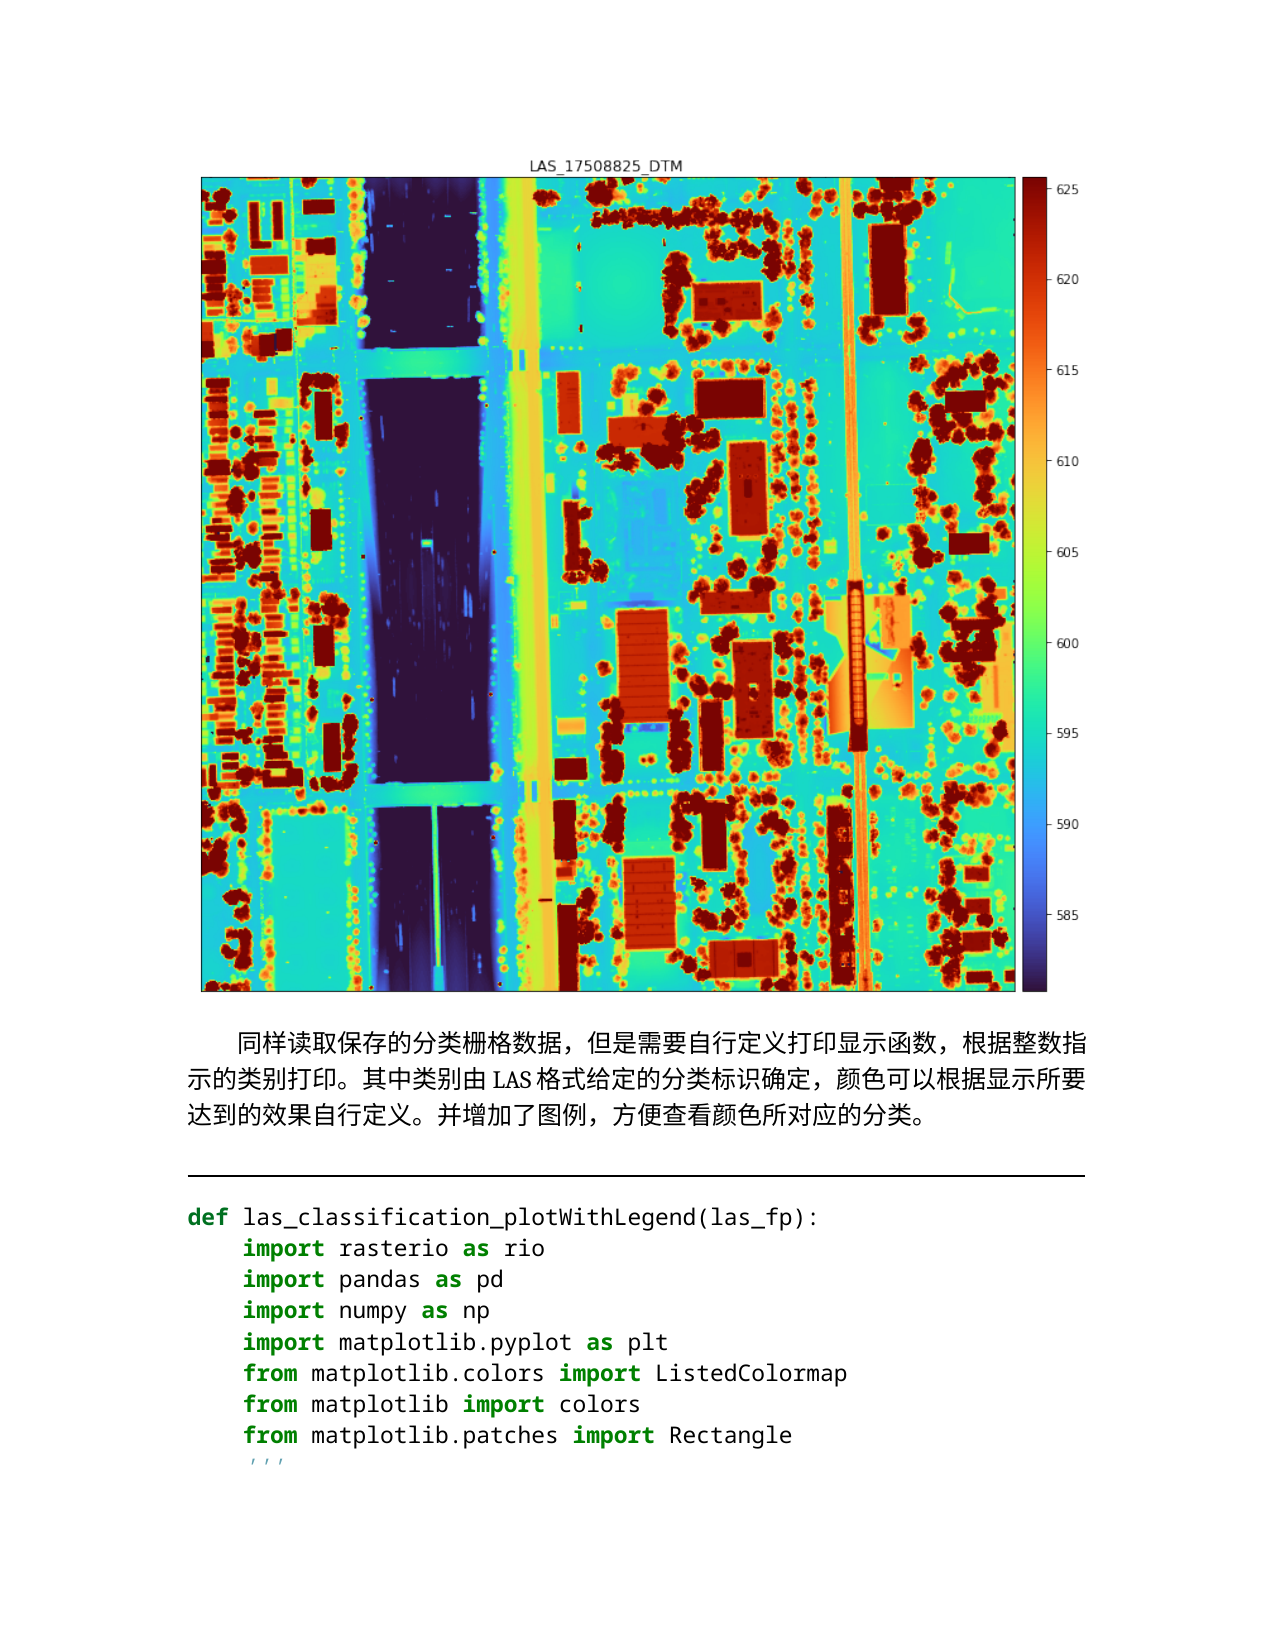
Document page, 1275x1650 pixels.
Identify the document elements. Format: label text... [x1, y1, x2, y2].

picture [187, 150, 1088, 1005]
text 同样读取保存的分类栅格数据，但是需要自行定义打印显示函数，根据整数指示的类别打印。其中类别由LAS格式给定的分类标识确定，颜色可以根据显示所要达到的效果自行定义。并增加了图例，方便查看颜色所对应的分类。 [187, 1023, 1087, 1132]
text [187, 1200, 1087, 1482]
